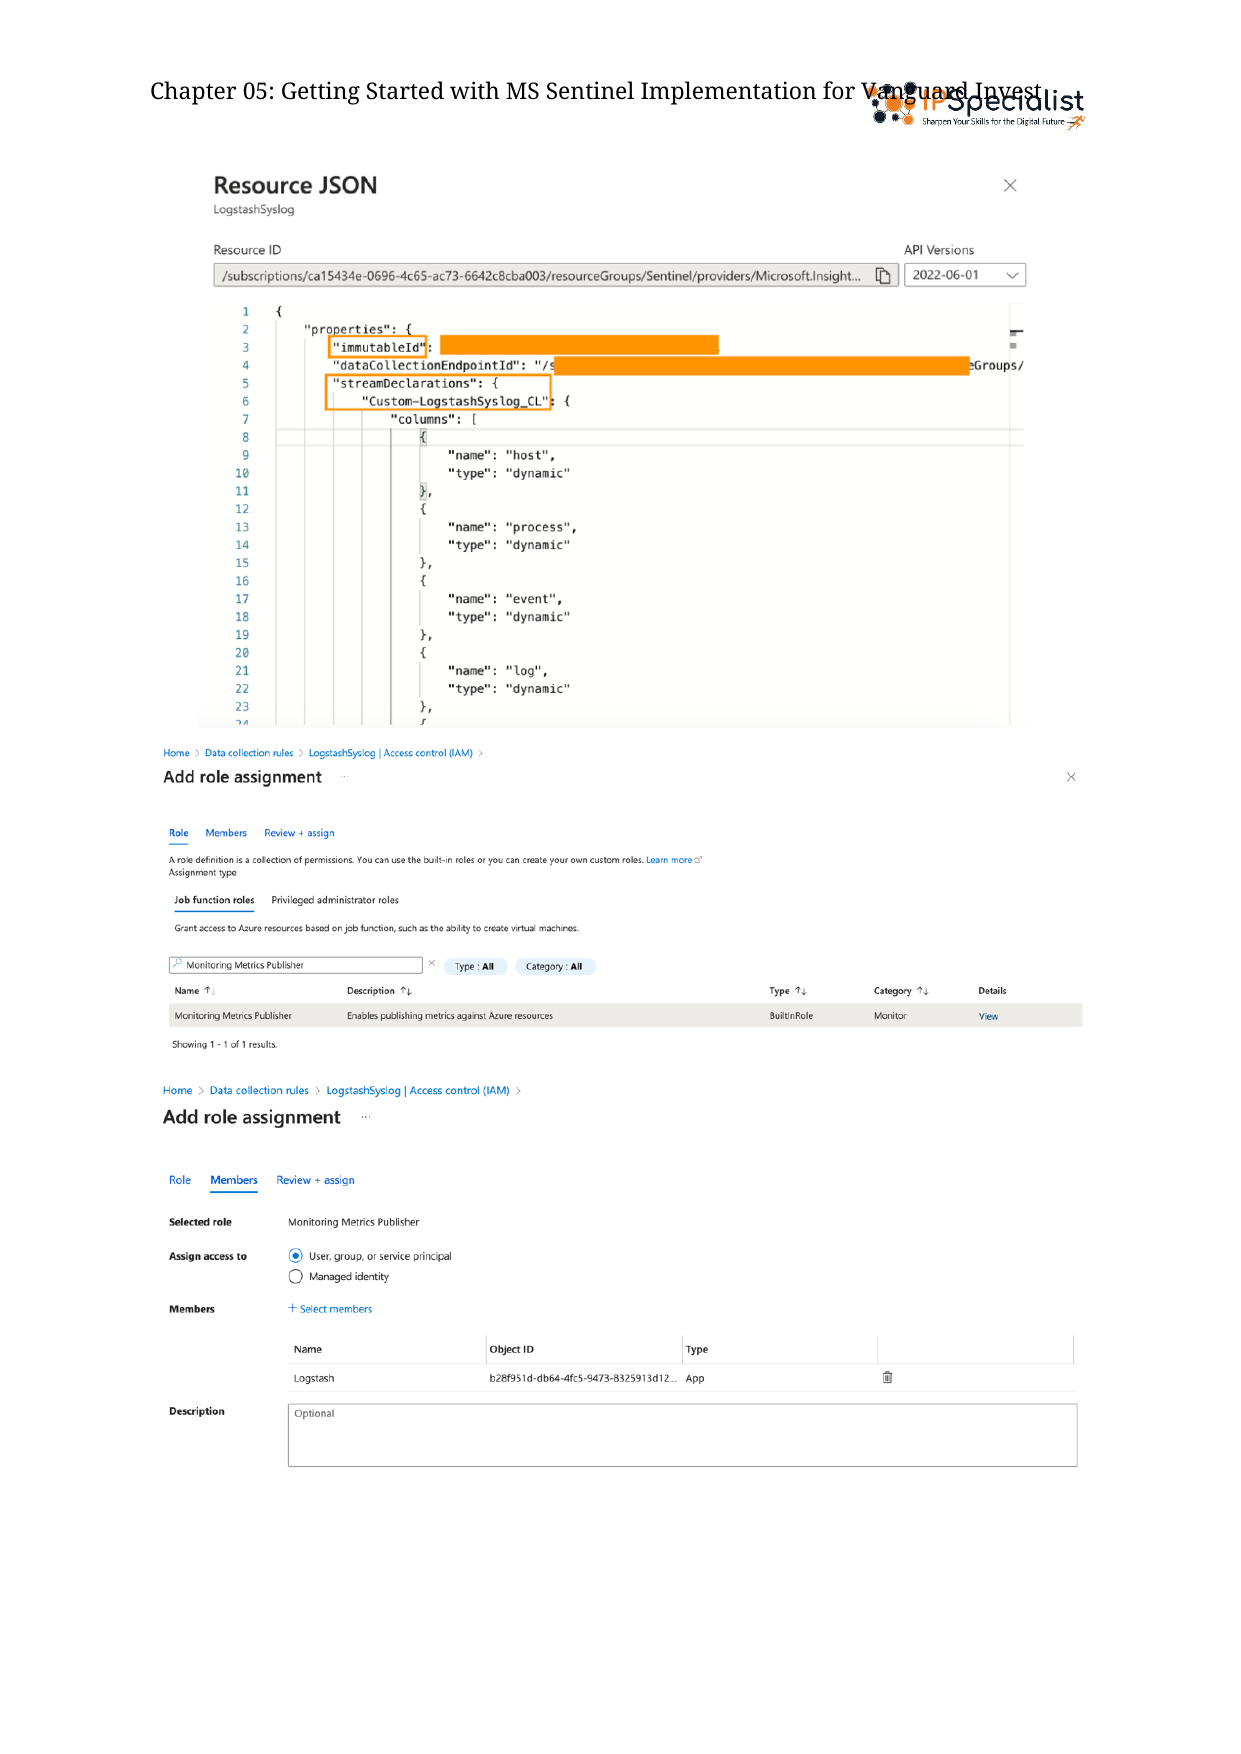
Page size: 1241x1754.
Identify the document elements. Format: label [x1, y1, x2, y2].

picture [154, 743, 1086, 1066]
picture [862, 70, 1089, 137]
picture [197, 168, 1044, 728]
picture [152, 1082, 1089, 1480]
